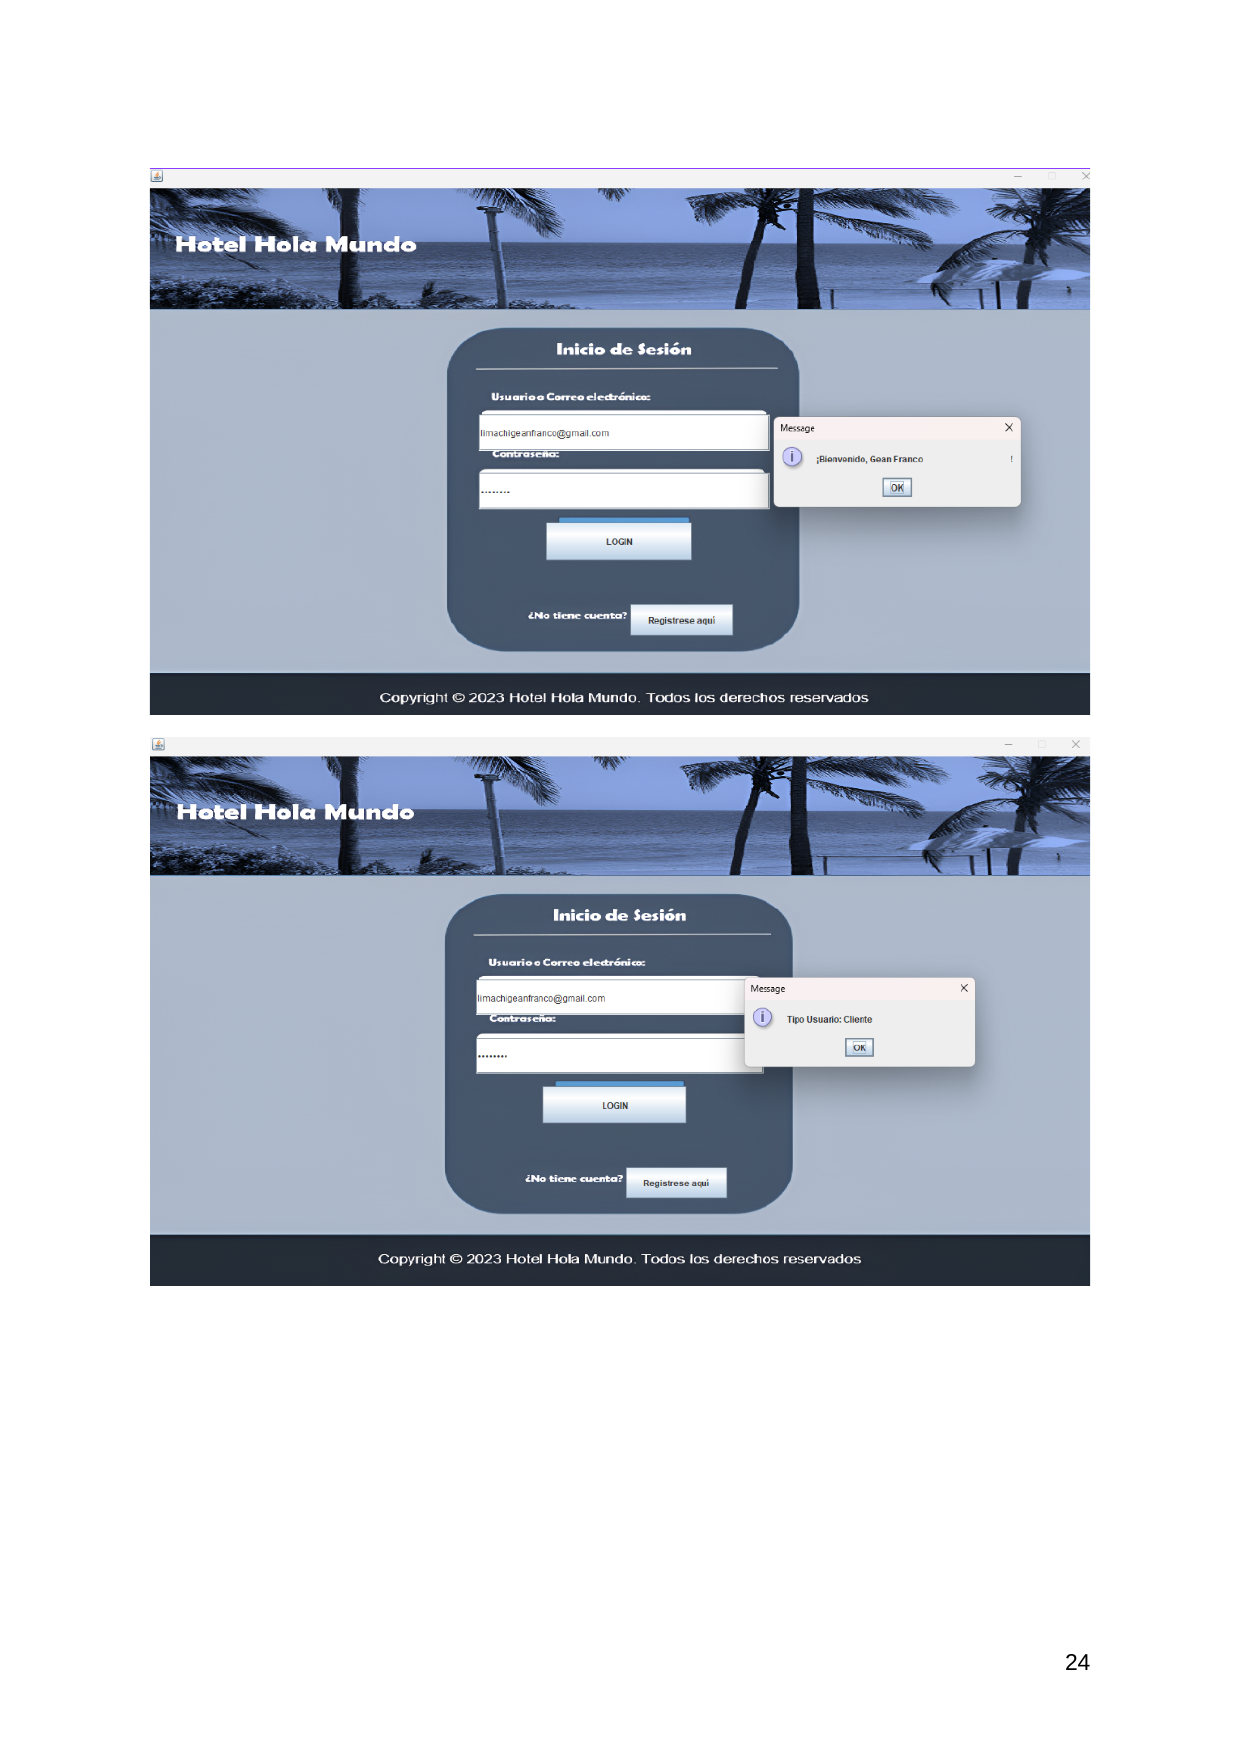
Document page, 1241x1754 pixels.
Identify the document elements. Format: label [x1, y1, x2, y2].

picture [150, 737, 1091, 1286]
picture [149, 168, 1091, 715]
